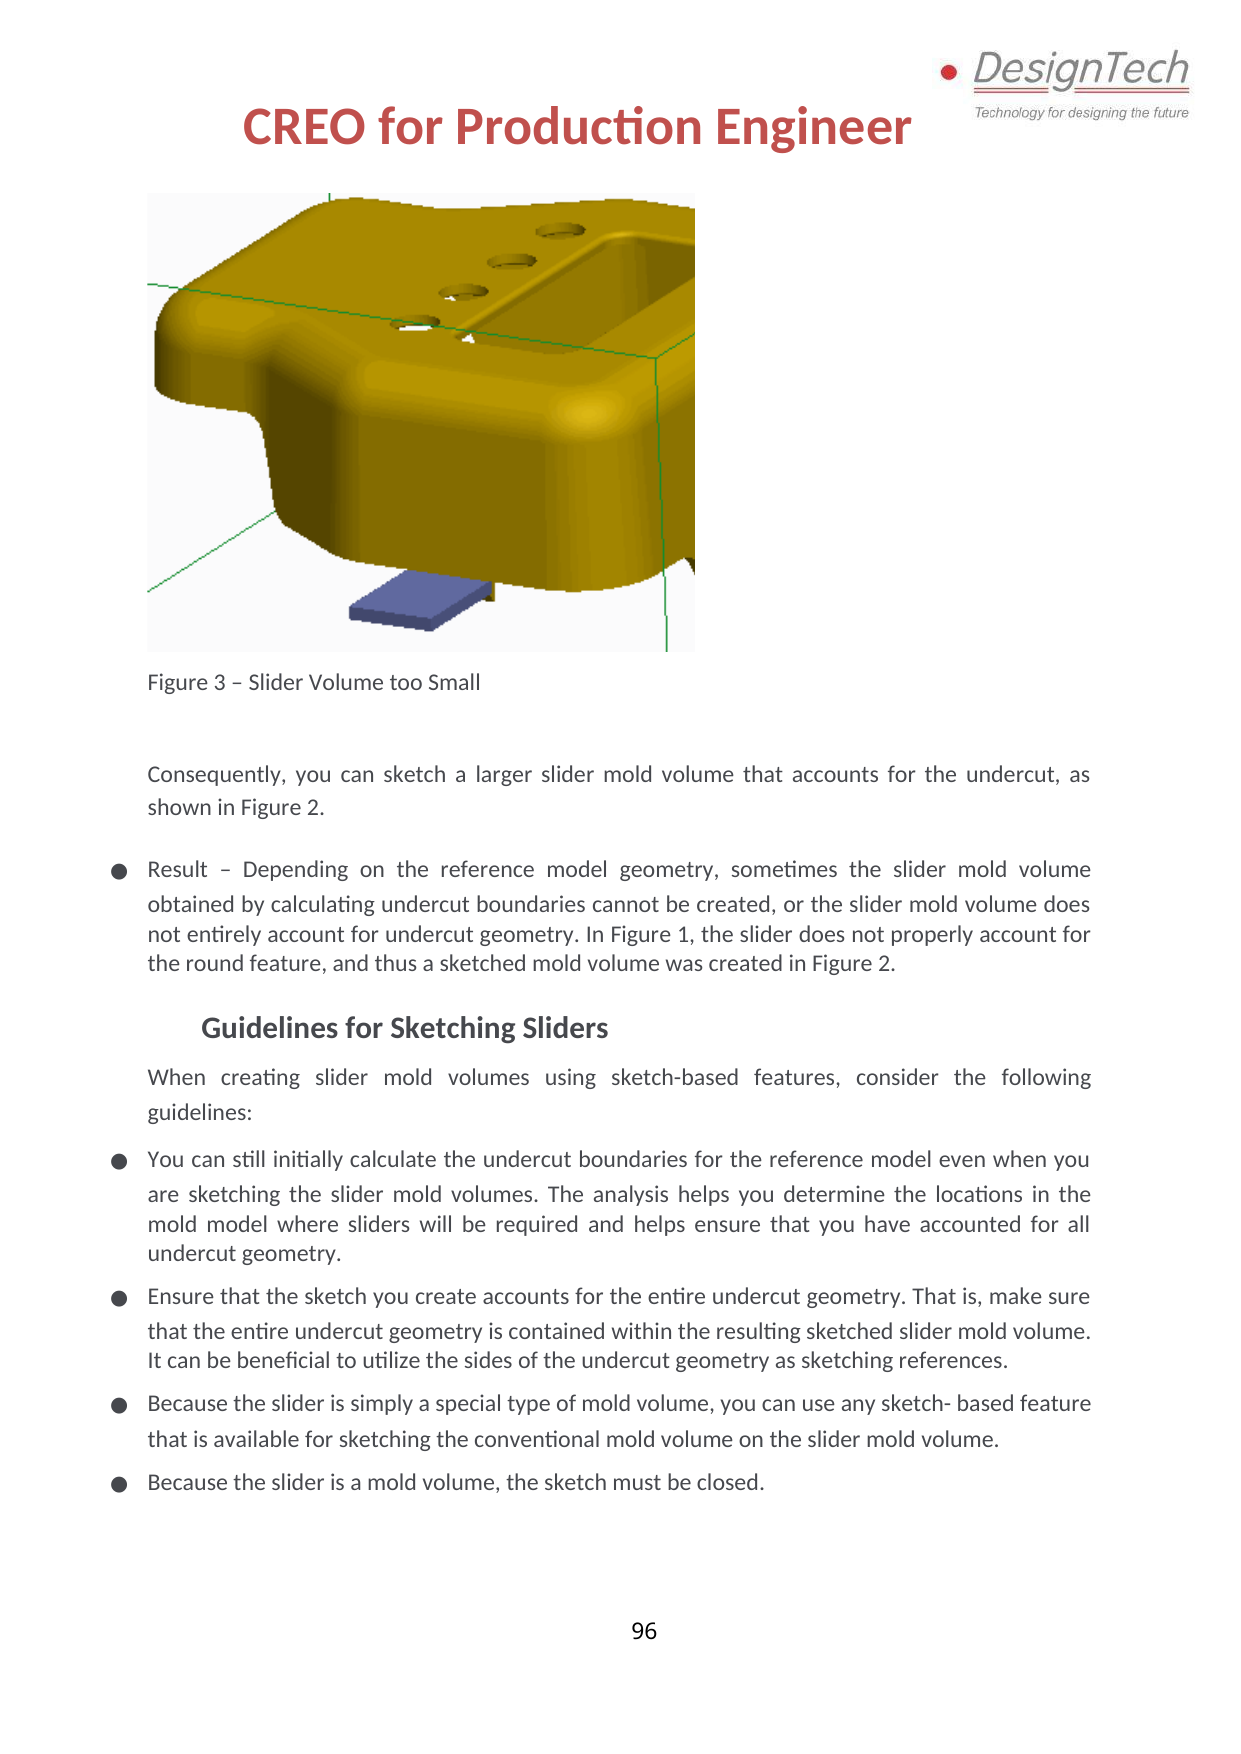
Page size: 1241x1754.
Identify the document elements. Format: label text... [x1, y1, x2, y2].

list Result – Depending on the reference model geometry, sometimes the slider mold volume obtained by calculating undercut boundaries cannot be created, or the slider mold volume does not entirely account for undercut geometry. In Figure 1, the slider does not properly account for the round feature, and thus a sketched mold volume was created in Figure 2. [110, 847, 1092, 977]
picture [147, 193, 695, 652]
text When creating slider mold volumes using sketch-based features, consider the following guidelines: [147, 1062, 1093, 1126]
list Because the slider is a mold volume, the sketch must be closed. [110, 1459, 1194, 1502]
text Consequently, you can sketch a larger slider mold volume that accounts for the undercut, as shown in Figure 2. [147, 759, 1092, 822]
list You can still initially calculate the undercut boundaries for the reference model even when you are sketching the slider mold volumes. The analysis helps you determine the locations in the mold model where sliders will be required and helps ensure that you have accounted for all undercut geometry. [110, 1137, 1092, 1267]
list Ensure that the sketch you create accounts for the entire undercut geometry. That is, make sure that the entire undercut geometry is contained within the resulting sketched slider mold volume. It can be beneficial to utilize the sides of the undercut geometry as sketching references. [110, 1273, 1093, 1375]
picture [932, 42, 1195, 127]
list Because the slider is simply a special type of mold volume, you can use any sketch- based feature that is available for sketching the conventional mold volume on the slider mold volume. [110, 1381, 1093, 1453]
text Figure 3 – Slider Volume too Small [147, 667, 1194, 697]
subtitle Guidelines for Sketching Sliders [147, 1008, 1194, 1046]
